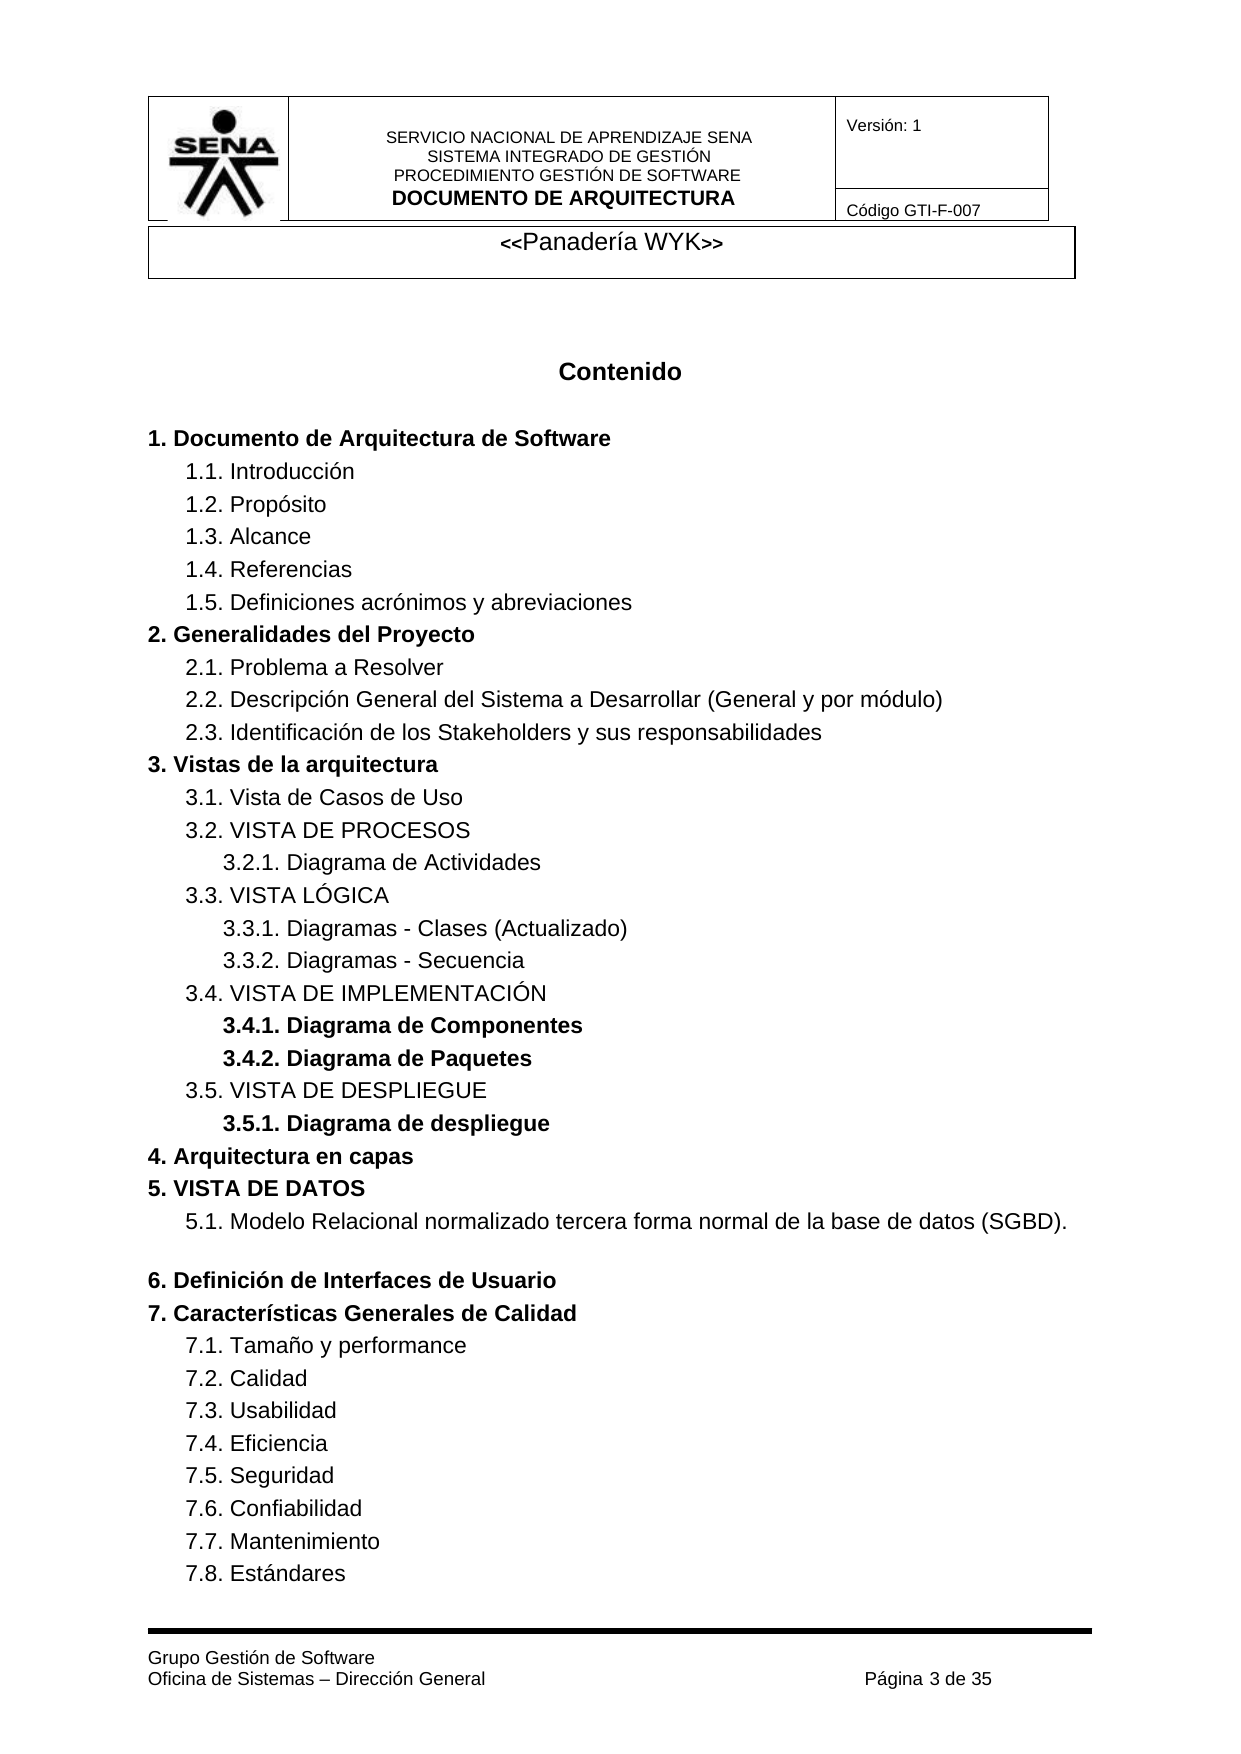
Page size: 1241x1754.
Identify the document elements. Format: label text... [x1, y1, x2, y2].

text Contenido [148, 357, 1092, 386]
picture [167, 106, 281, 221]
